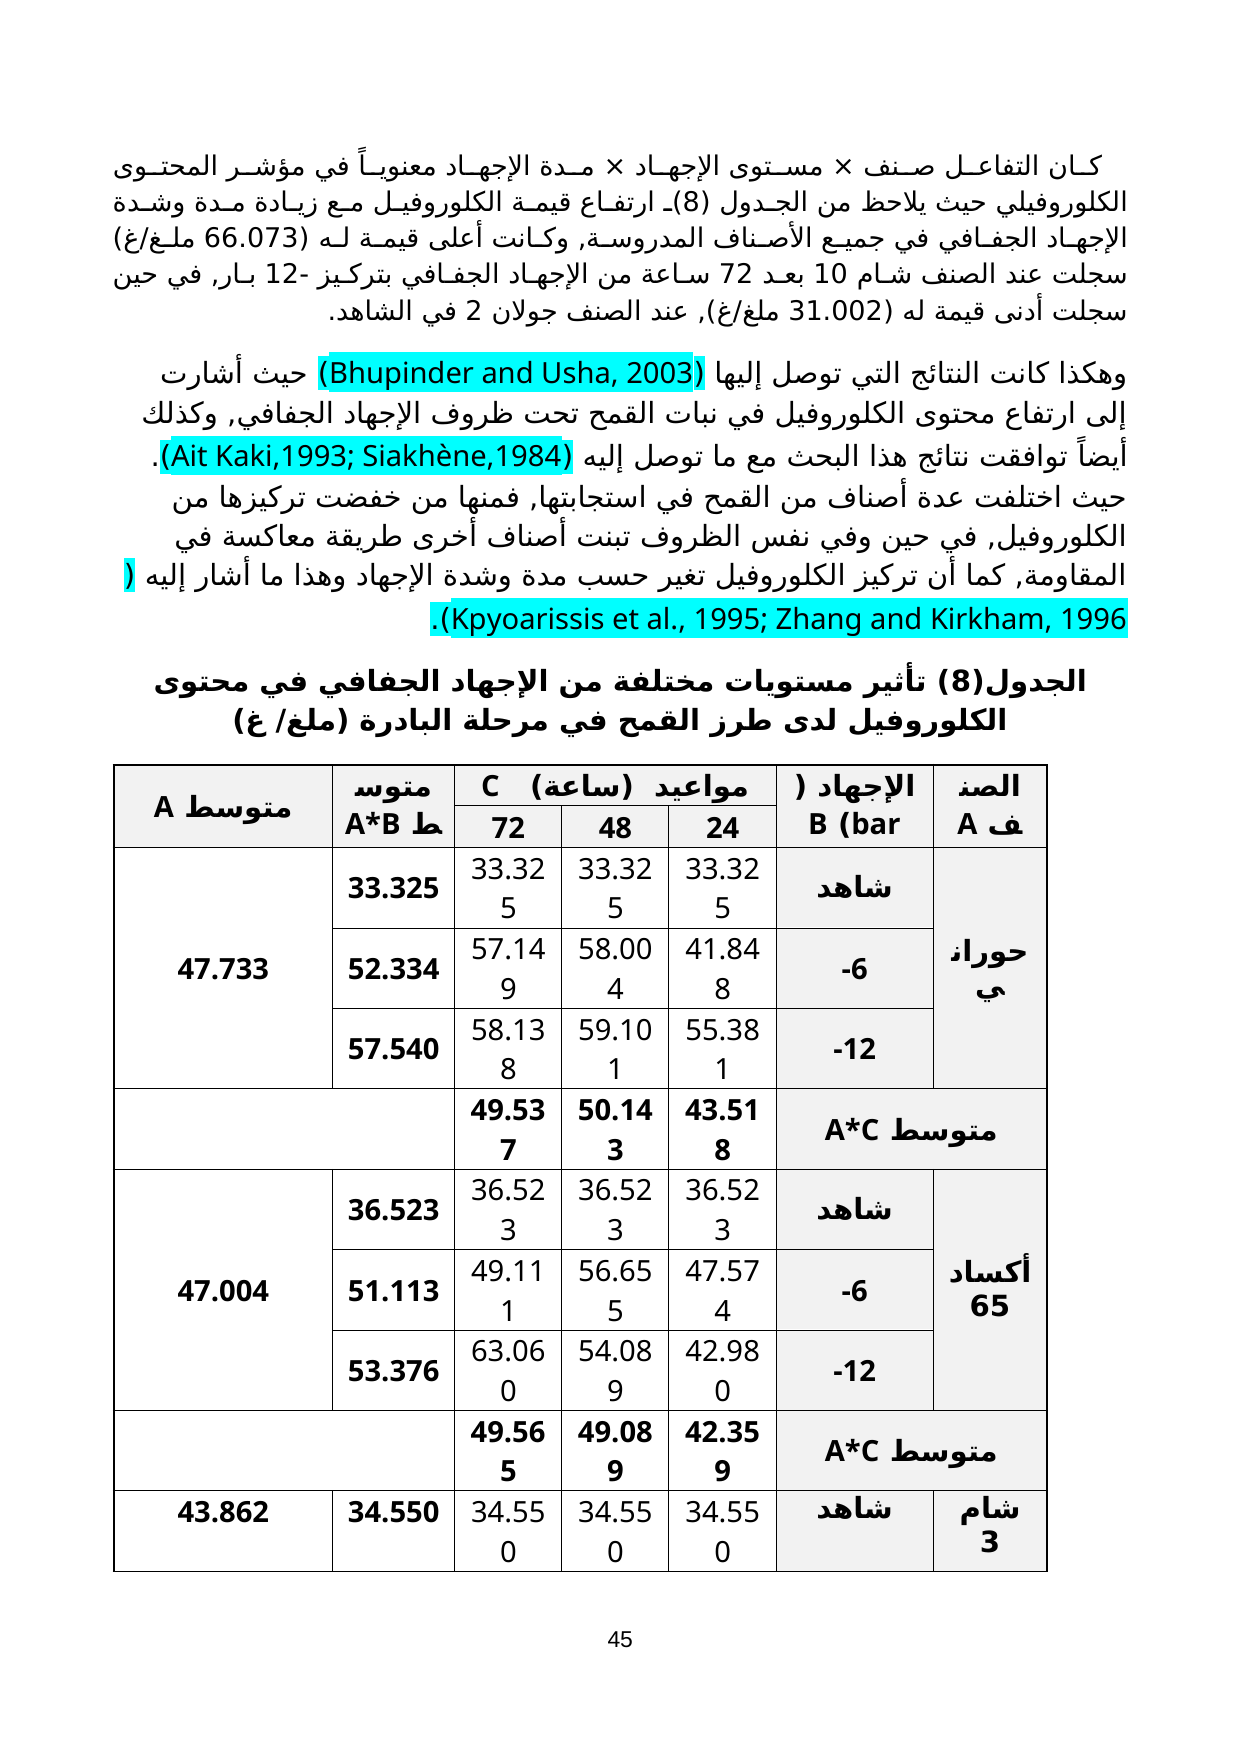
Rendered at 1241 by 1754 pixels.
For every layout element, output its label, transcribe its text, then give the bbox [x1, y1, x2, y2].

table_cell 36.523 [669, 1170, 776, 1249]
table_cell 34.550 [562, 1491, 668, 1571]
table_cell 34.550 [333, 1491, 454, 1571]
table_cell 41.848 [669, 929, 776, 1008]
table_cell 33.325 [333, 848, 454, 927]
text الجدول(8) تأثير مستويات مختلفة من الإجهاد الجفافي في محتوى الكلوروفيل لدى طرز القمح في مرحلة البادرة (ملغ/ غ) [112, 665, 1128, 738]
table_cell [115, 1411, 454, 1490]
table_cell 57.540 [333, 1009, 454, 1088]
table_cell 50.143 [562, 1089, 668, 1169]
table_cell 48 [562, 806, 668, 847]
table_cell 58.004 [562, 929, 668, 1008]
table_cell 49.565 [455, 1411, 561, 1490]
table_header الصنف A [934, 766, 1046, 847]
table_cell 34.550 [455, 1491, 561, 1571]
table_cell 33.325 [562, 848, 668, 927]
table_header مواعيد (ساعة) C [455, 766, 776, 805]
table_cell 55.381 [669, 1009, 776, 1088]
table_cell 57.149 [455, 929, 561, 1008]
table_cell 54.089 [562, 1331, 668, 1410]
table_cell -12 [777, 1009, 933, 1088]
table_cell 47.733 [115, 848, 332, 1088]
table_cell 34.550 [669, 1491, 776, 1571]
table_cell شاهد [777, 1491, 933, 1571]
table_cell شاهد [777, 1170, 933, 1249]
table_cell 63.060 [455, 1331, 561, 1410]
table_cell 36.523 [333, 1170, 454, 1249]
table_cell شام 3 [934, 1491, 1046, 1571]
table_cell متوسط A*C [777, 1411, 1046, 1490]
table_cell 72 [455, 806, 561, 847]
table_cell 52.334 [333, 929, 454, 1008]
table_cell 49.537 [455, 1089, 561, 1169]
table_cell 49.089 [562, 1411, 668, 1490]
table_cell 33.325 [669, 848, 776, 927]
table_cell 43.518 [669, 1089, 776, 1169]
text وهكذا كانت النتائج التي توصل إليها (Bhupinder and Usha, 2003) حيث أشارت إلى ارتفاع محتوى الكلوروفيل في نبات القمح تحت ظروف الإجهاد الجفافي, وكذلك أيضاً توافقت نتائج هذا البحث مع ما توصل إليه (Ait Kaki,1993; Siakhène,1984). حيث اختلفت عدة أصناف من القمح في استجابتها, فمنها من خفضت تركيزها من الكلوروفيل, في حين وفي نفس الظروف تبنت أصناف أخرى طريقة معاكسة في المقاومة, كما أن تركيز الكلوروفيل تغير حسب مدة وشدة الإجهاد وهذا ما أشار إليه (Kpyoarissis et al., 1995; Zhang and Kirkham, 1996). [112, 352, 1128, 638]
table_cell 36.523 [562, 1170, 668, 1249]
table_cell 56.655 [562, 1250, 668, 1329]
text كان التفاعل صنف × مستوى الإجهاد × مدة الإجهاد معنوياً في مؤشر المحتوى الكلوروفيلي حيث يلاحظ من الجدول (8) ارتفاع قيمة الكلوروفيل مع زيادة مدة وشدة الإجهاد الجفافي في جميع الأصناف المدروسة, وكانت أعلى قيمة له (66.073 ملغ/غ) سجلت عند الصنف شام 10 بعد 72 ساعة من الإجهاد الجفافي بتركيز -12 بار, في حين سجلت أدنى قيمة له (31.002 ملغ/غ), عند الصنف جولان 2 في الشاهد. [112, 150, 1128, 327]
table_cell [115, 1089, 454, 1169]
table_cell -6 [777, 929, 933, 1008]
table_cell 47.004 [115, 1170, 332, 1410]
table_cell 59.101 [562, 1009, 668, 1088]
table_cell 49.111 [455, 1250, 561, 1329]
table_cell 58.138 [455, 1009, 561, 1088]
table_cell 51.113 [333, 1250, 454, 1329]
table_cell -12 [777, 1331, 933, 1410]
table_cell 33.325 [455, 848, 561, 927]
table_cell 36.523 [455, 1170, 561, 1249]
table_cell أكساد 65 [934, 1170, 1046, 1410]
table_header الإجهاد (bar) B [777, 766, 933, 847]
table_cell -6 [777, 1250, 933, 1329]
table_header متوسط A*B [333, 766, 454, 847]
table_cell 53.376 [333, 1331, 454, 1410]
table_cell 43.862 [115, 1491, 332, 1571]
table_cell شاهد [777, 848, 933, 927]
table_cell متوسط A*C [777, 1089, 1046, 1169]
table_cell 42.359 [669, 1411, 776, 1490]
table_cell 24 [669, 806, 776, 847]
table_cell 42.980 [669, 1331, 776, 1410]
table_cell حوراني [934, 848, 1046, 1088]
table_cell 47.574 [669, 1250, 776, 1329]
table_header متوسط A [115, 766, 332, 847]
